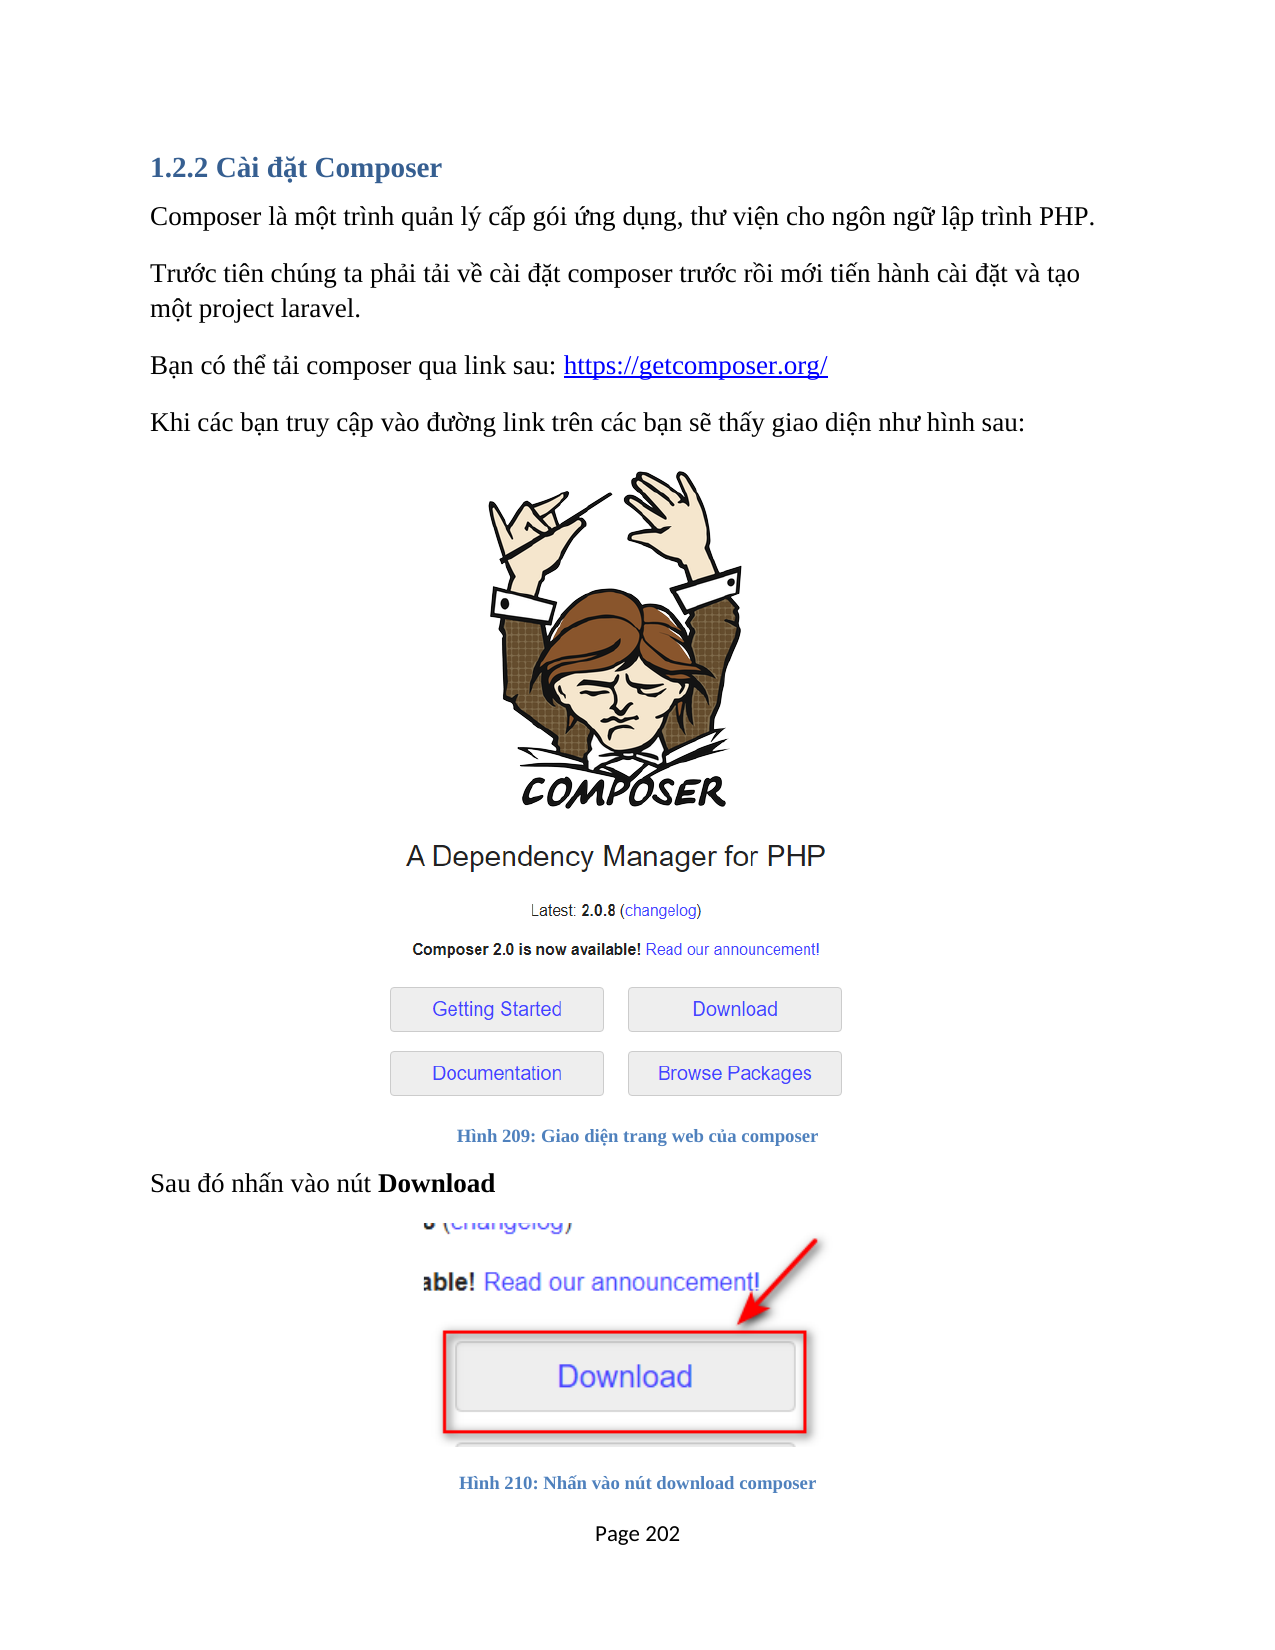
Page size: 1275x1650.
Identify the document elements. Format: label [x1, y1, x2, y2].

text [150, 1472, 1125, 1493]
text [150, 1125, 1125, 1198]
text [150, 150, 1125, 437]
picture [423, 1223, 852, 1447]
picture [332, 462, 943, 1100]
